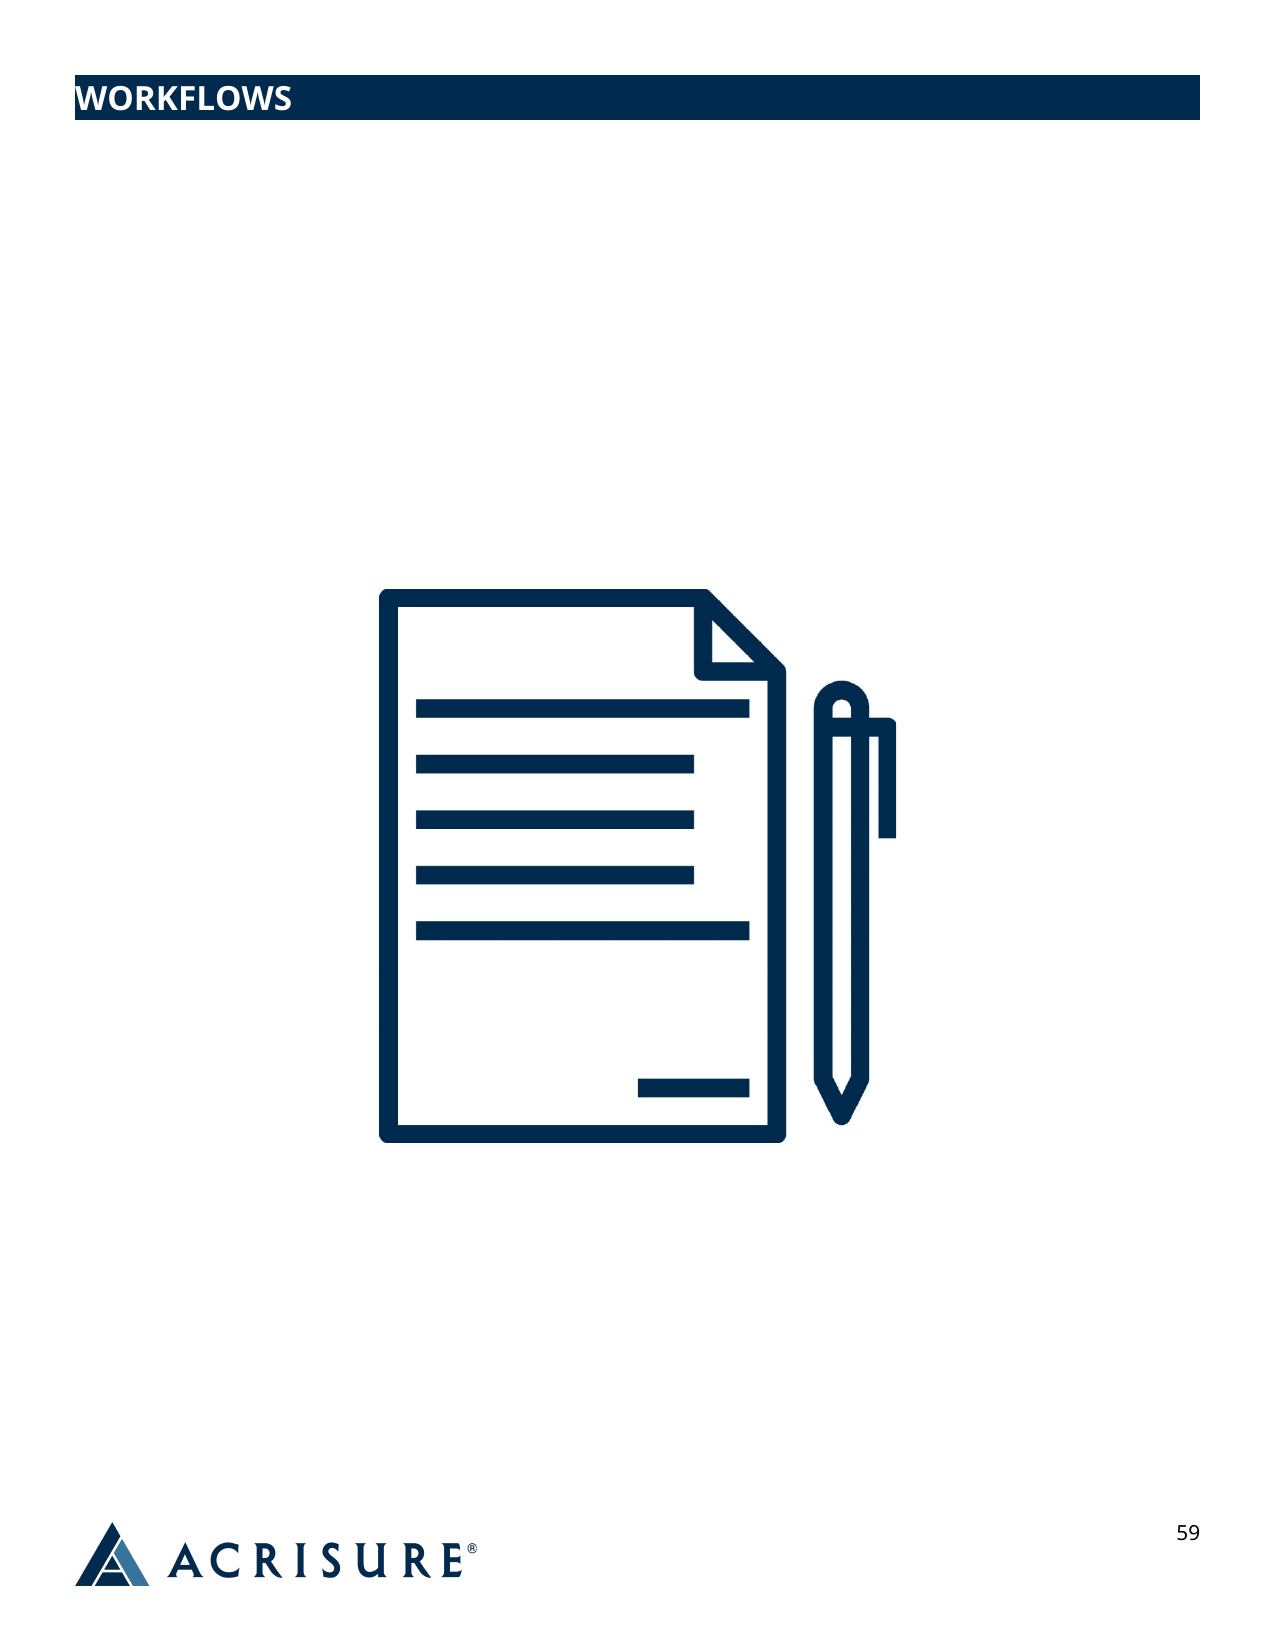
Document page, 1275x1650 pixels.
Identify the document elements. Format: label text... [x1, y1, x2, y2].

picture [379, 589, 897, 1143]
picture [75, 1522, 477, 1586]
text WORKFLOWS [75, 75, 1200, 120]
